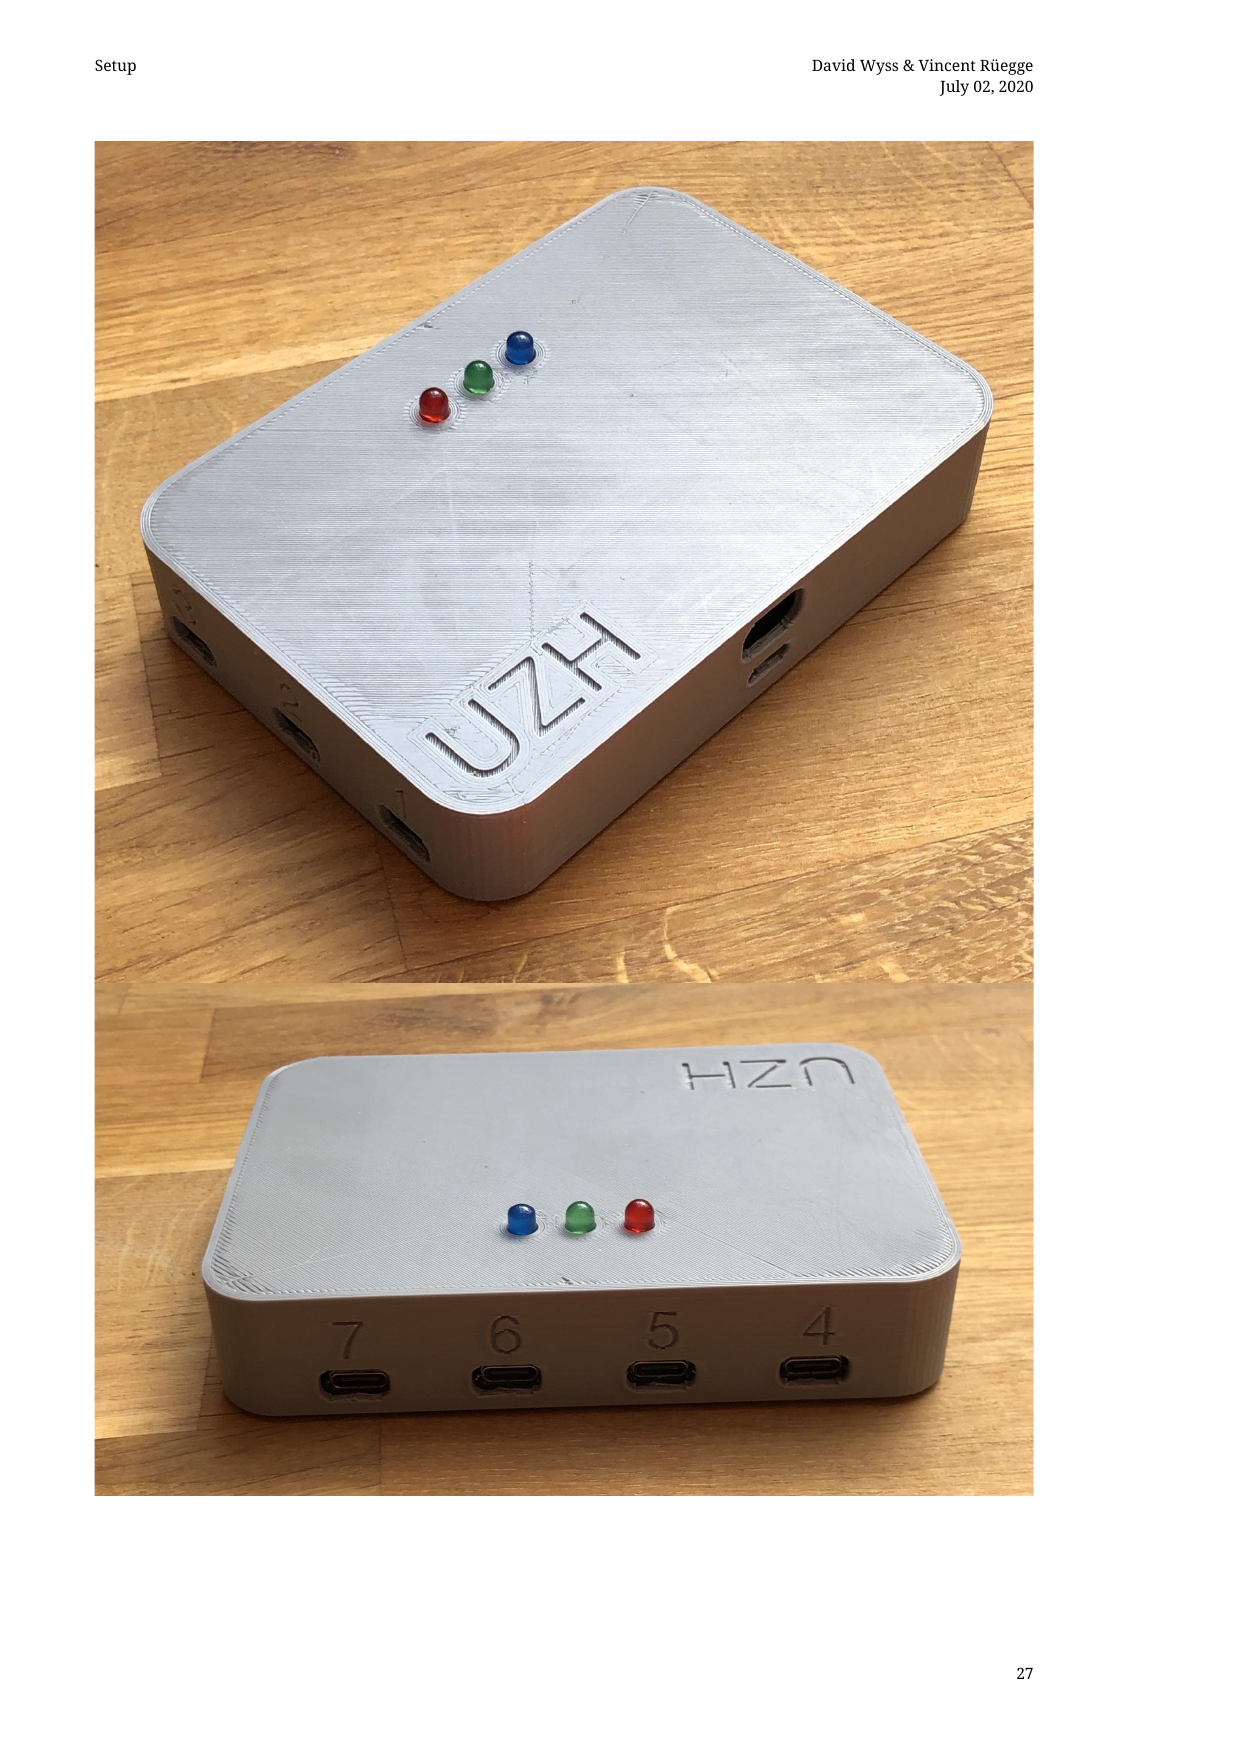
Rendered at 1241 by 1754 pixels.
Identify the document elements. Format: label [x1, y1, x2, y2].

picture [94, 141, 1034, 1496]
